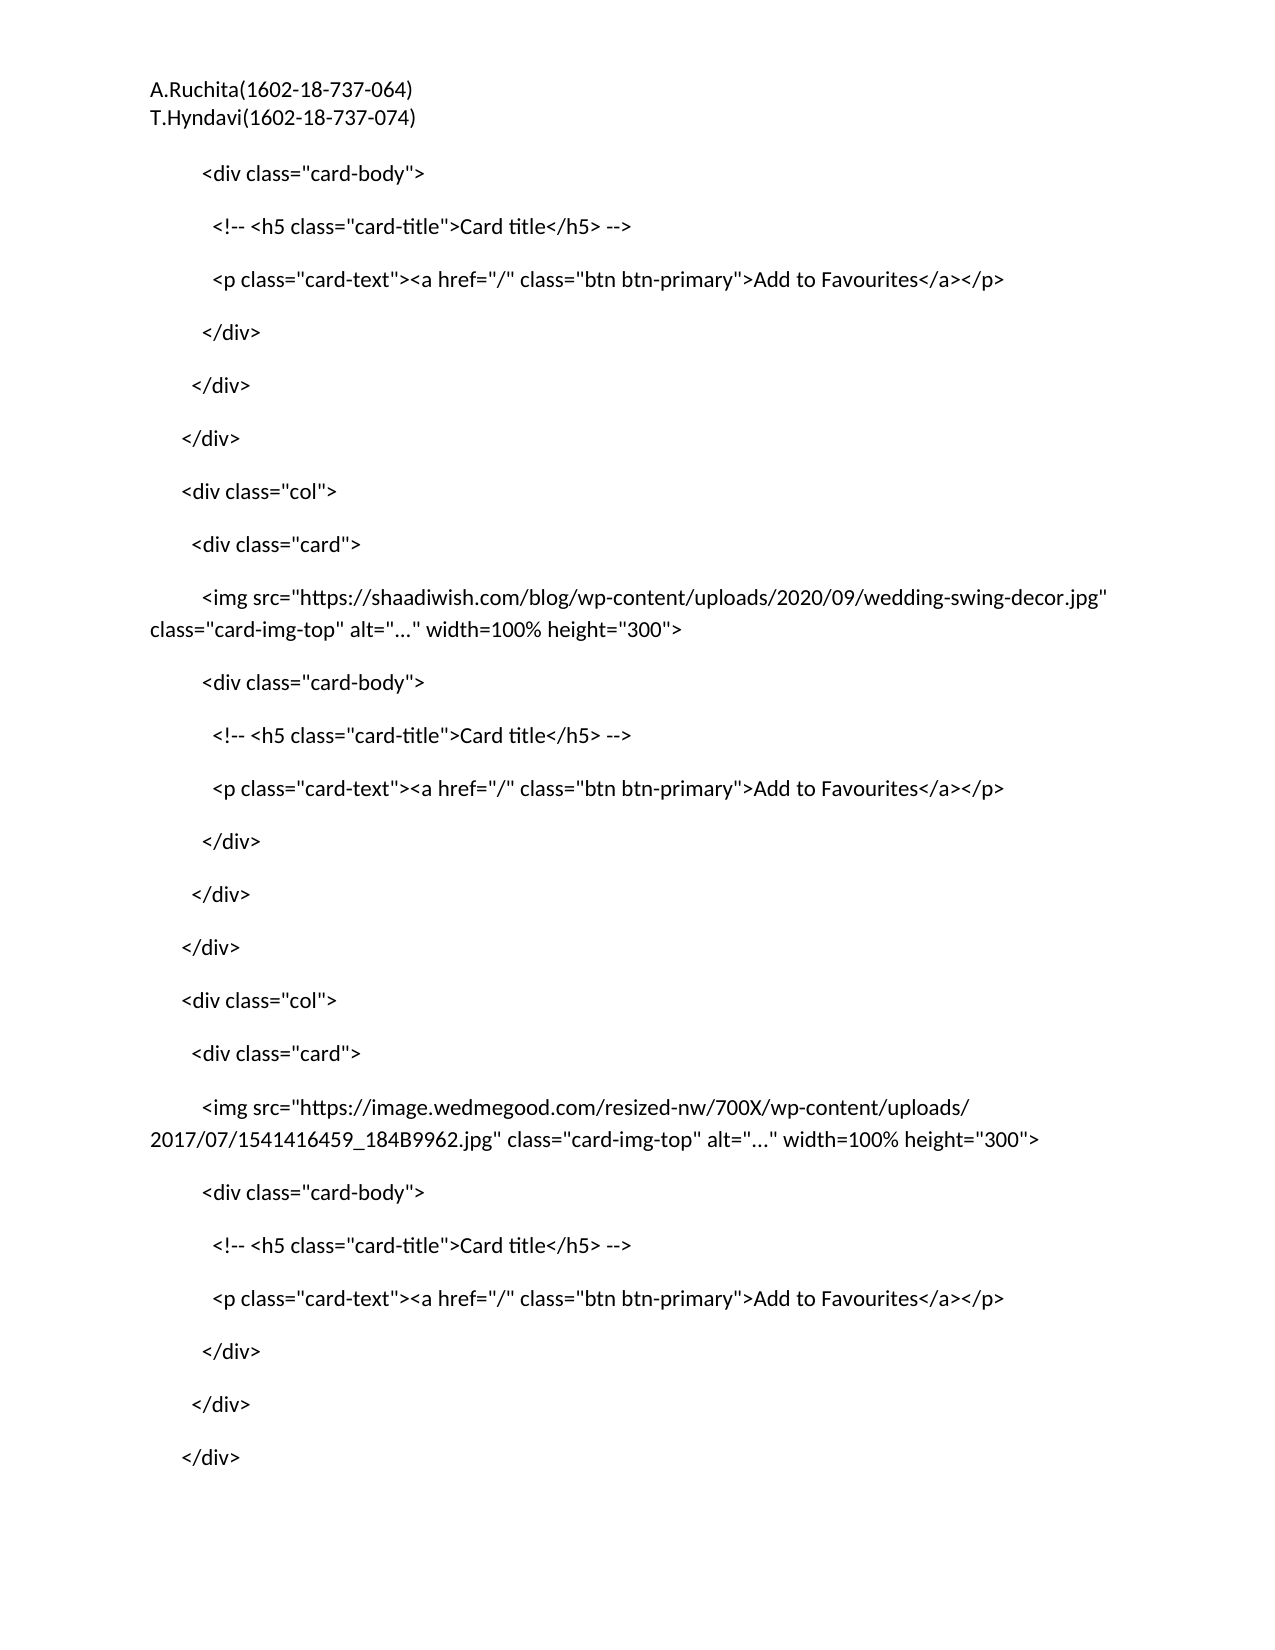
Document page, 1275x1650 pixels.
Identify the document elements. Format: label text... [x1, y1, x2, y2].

text <p class="card-text"><a href="/" class="btn btn-primary">Add to Favourites</a></p> [150, 774, 1125, 802]
text </div> [150, 1443, 1125, 1471]
text <div class="col"> [150, 987, 1125, 1014]
text </div> [150, 827, 1125, 856]
text <p class="card-text"><a href="/" class="btn btn-primary">Add to Favourites</a></p> [150, 1284, 1125, 1312]
text <div class="col"> [150, 477, 1125, 505]
text <img src="https://image.wedmegood.com/resized-nw/700X/wp-content/uploads/2017/07/1541416459_184B9962.jpg" class="card-img-top" alt="..." width=100% height="300"> [150, 1093, 1125, 1153]
text </div> [150, 881, 1125, 908]
text </div> [150, 371, 1125, 399]
text <div class="card-body"> [150, 1178, 1125, 1206]
text <!-- <h5 class="card-title">Card title</h5> --> [150, 721, 1125, 749]
text <div class="card-body"> [150, 159, 1125, 187]
text <img src="https://shaadiwish.com/blog/wp-content/uploads/2020/09/wedding-swing-decor.jpg" class="card-img-top" alt="..." width=100% height="300"> [150, 583, 1125, 643]
text </div> [150, 1390, 1125, 1418]
text </div> [150, 1337, 1125, 1365]
text </div> [150, 424, 1125, 452]
text </div> [150, 318, 1125, 346]
text <div class="card"> [150, 1039, 1125, 1068]
text <div class="card-body"> [150, 668, 1125, 696]
text <p class="card-text"><a href="/" class="btn btn-primary">Add to Favourites</a></p> [150, 265, 1125, 293]
text <!-- <h5 class="card-title">Card title</h5> --> [150, 212, 1125, 240]
text <!-- <h5 class="card-title">Card title</h5> --> [150, 1231, 1125, 1259]
text </div> [150, 933, 1125, 962]
text <div class="card"> [150, 530, 1125, 558]
